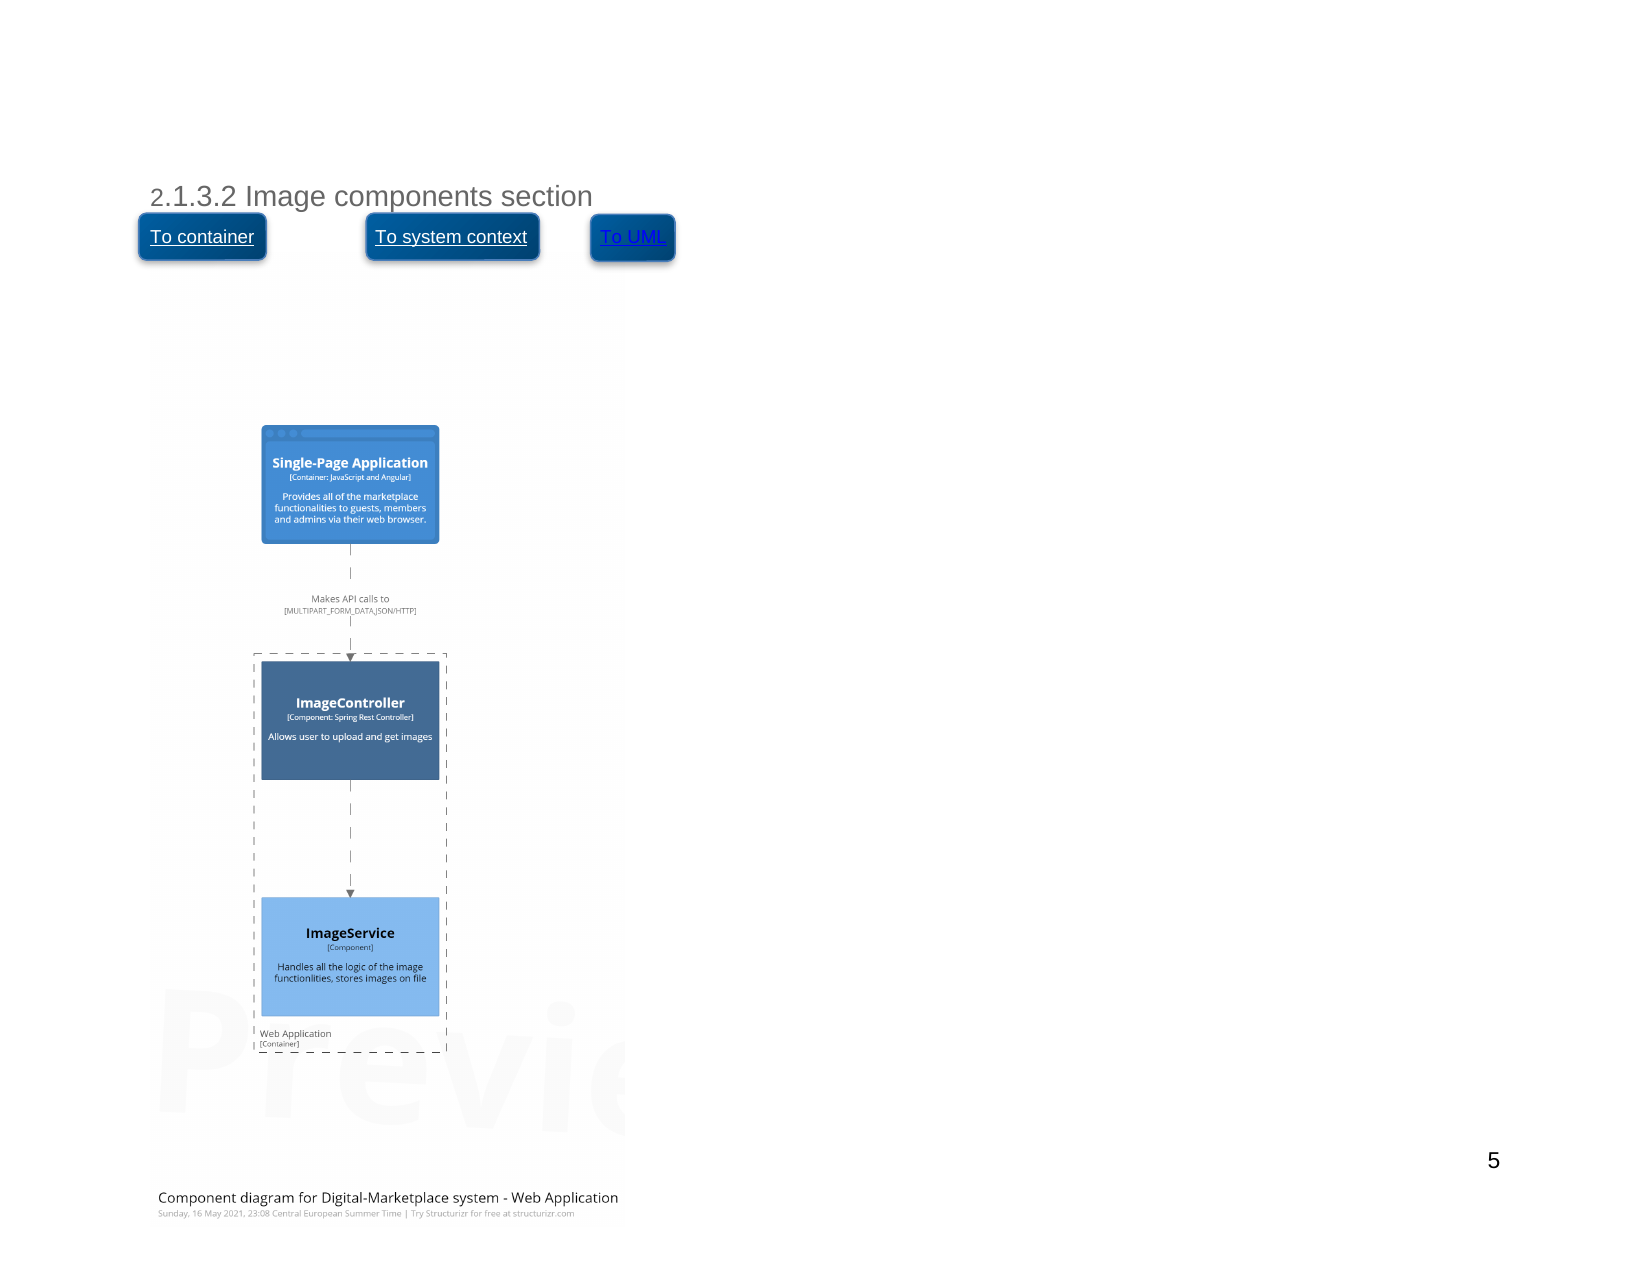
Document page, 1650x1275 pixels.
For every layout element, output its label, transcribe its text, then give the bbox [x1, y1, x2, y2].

picture [150, 252, 625, 1227]
subtitle 2.1.3.2 Image components section [150, 179, 1500, 213]
text To container To system context To UML [150, 226, 1500, 248]
